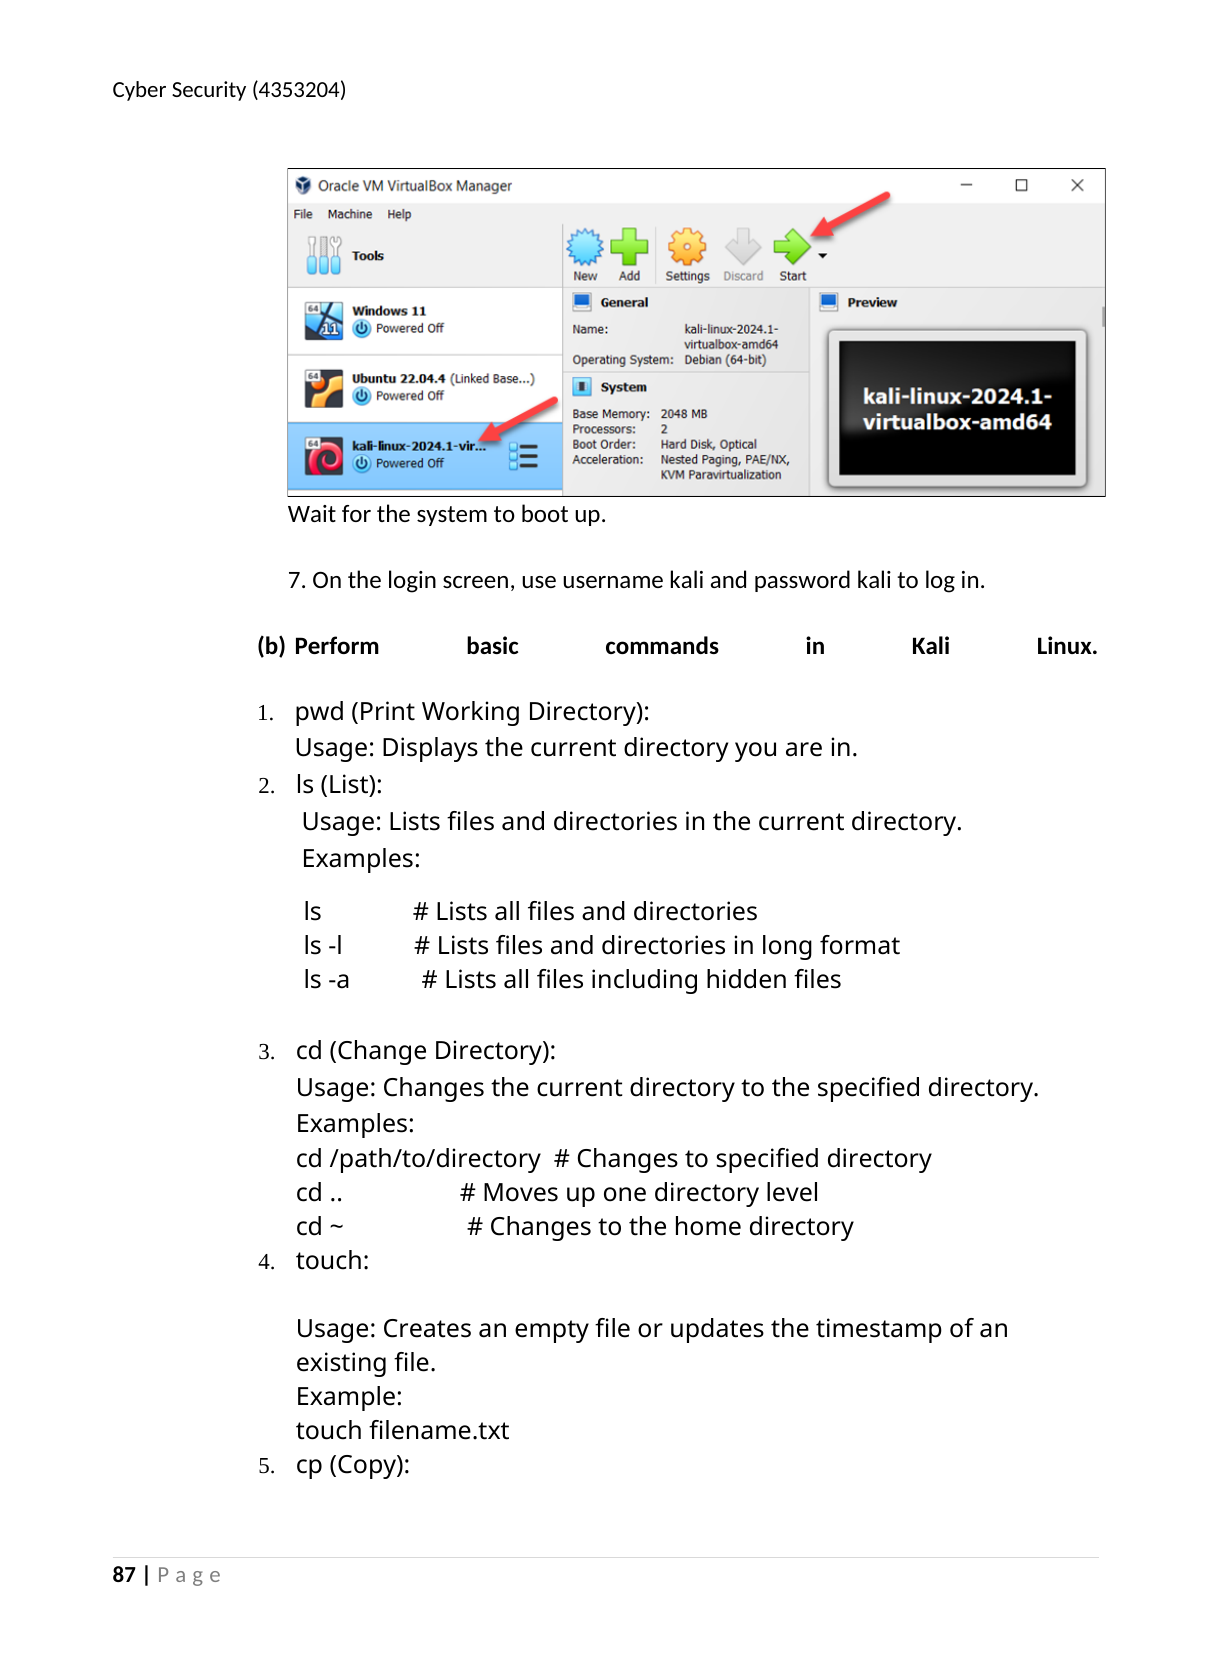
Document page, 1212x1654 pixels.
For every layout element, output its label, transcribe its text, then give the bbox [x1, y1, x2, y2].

list cd (Change Directory): [258, 1033, 1099, 1067]
list cp (Copy): [258, 1447, 1099, 1481]
text cd ~ # Changes to the home directory [296, 1208, 1099, 1242]
list Usage: Displays the current directory you are in. [294, 730, 1099, 764]
text Examples: [296, 1106, 1099, 1140]
list 7. On the login screen, use username kali and password kali to log in. [288, 564, 1099, 595]
list touch filename.txt [296, 1413, 1099, 1447]
text cd .. # Moves up one directory level [296, 1174, 1099, 1208]
list Perform basic commands in Kali Linux. [257, 630, 1099, 691]
list pwd (Print Working Directory): [257, 693, 1099, 727]
text Examples: [112, 840, 1099, 874]
list Example: [296, 1379, 1099, 1413]
list Usage: Changes the current directory to the specified directory. [296, 1069, 1099, 1103]
picture [287, 168, 1106, 497]
text ls # Lists all files and directories [303, 894, 1099, 928]
list ls (List): [258, 767, 1099, 801]
list Usage: Creates an empty file or updates the timestamp of an existing file. [296, 1311, 1099, 1379]
text Usage: Lists files and directories in the current directory. [112, 803, 1099, 837]
text ls -l # Lists files and directories in long format [303, 928, 1099, 962]
text ls -a # Lists all files including hidden files [303, 962, 1099, 996]
list touch: [258, 1242, 1099, 1276]
list Wait for the system to boot up. [288, 498, 1099, 529]
text cd /path/to/directory # Changes to specified directory [296, 1140, 1099, 1174]
